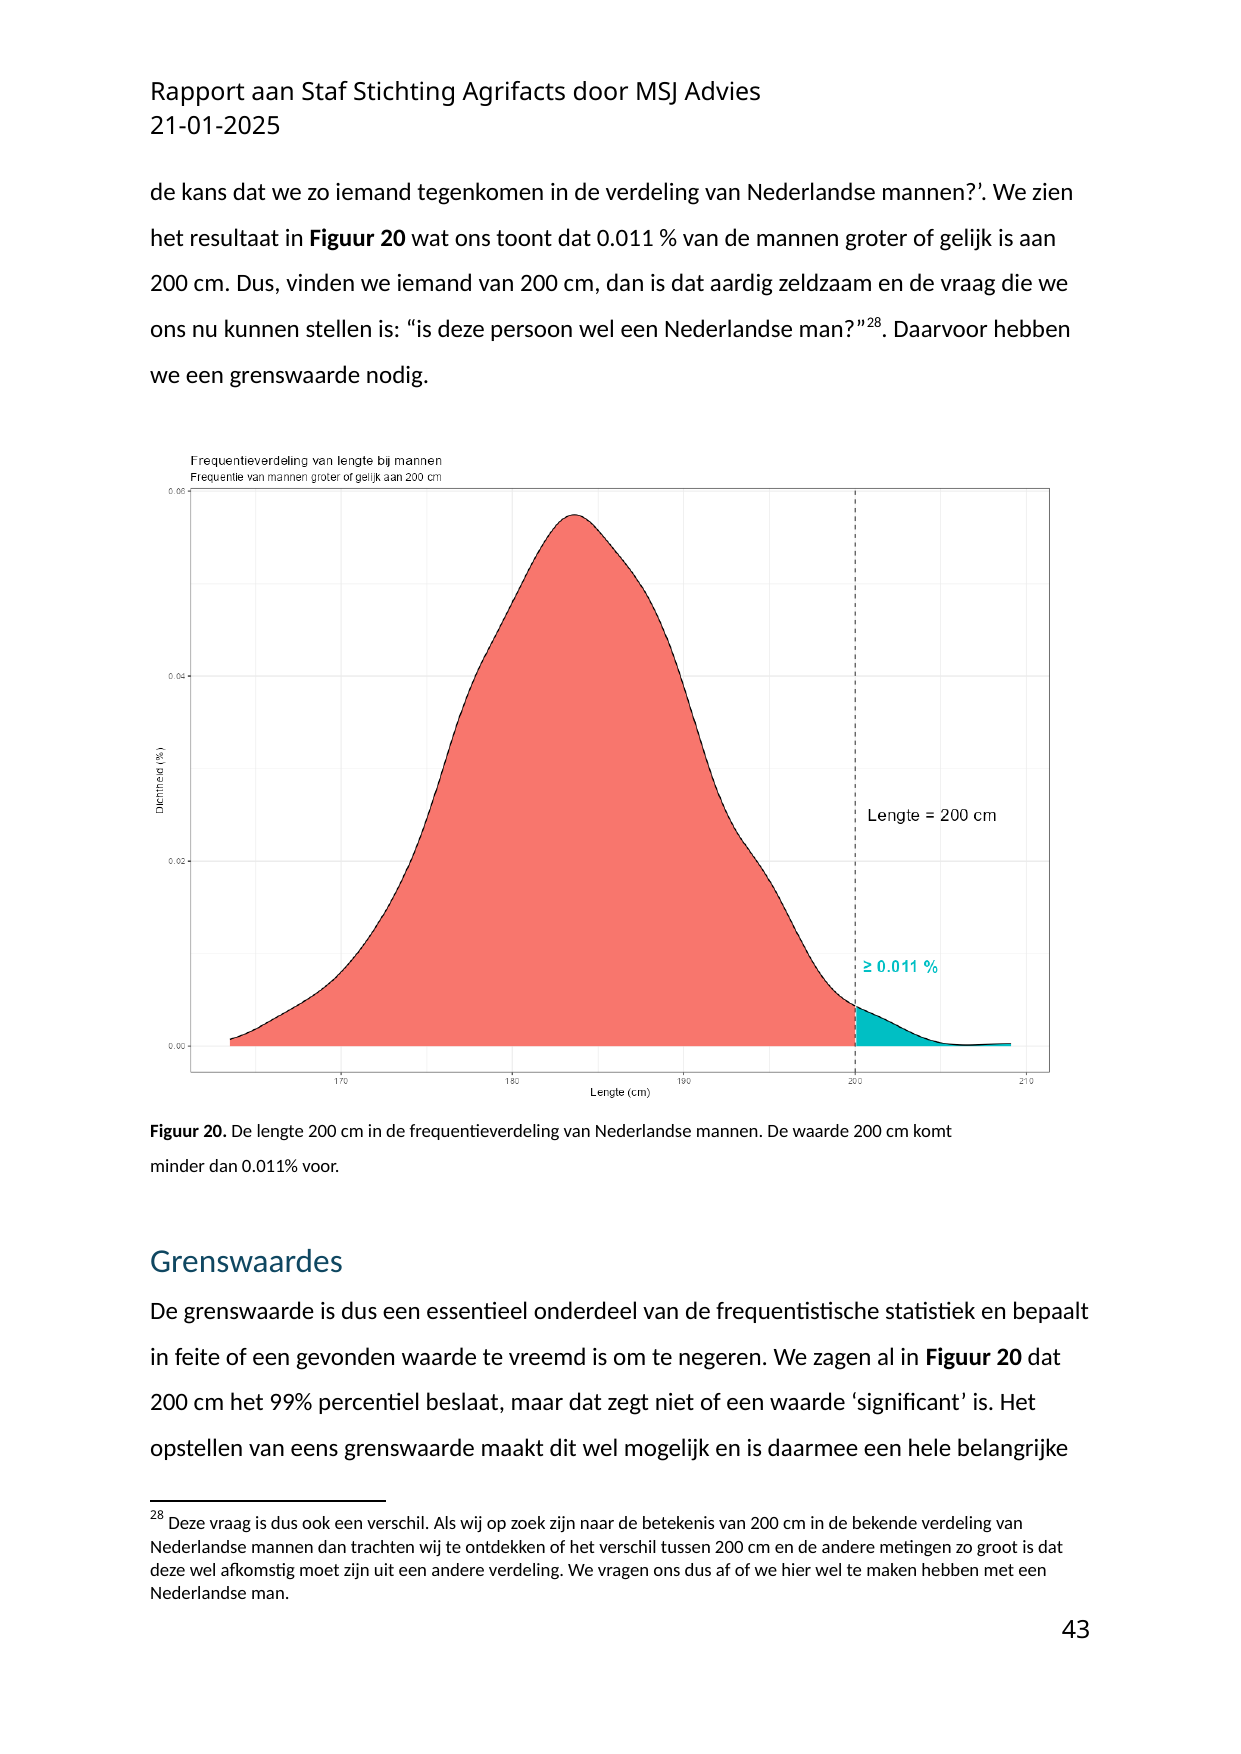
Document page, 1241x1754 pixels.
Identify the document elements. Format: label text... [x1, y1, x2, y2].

text Figuur 20. De lengte 200 cm in de frequentieverdeling van Nederlandse mannen. De waarde 200 cm komt [150, 1119, 1090, 1142]
subtitle Grenswaardes [150, 1240, 1090, 1281]
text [150, 176, 1090, 389]
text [150, 1295, 1090, 1463]
picture [150, 450, 1055, 1103]
text minder dan 0.011% voor. [150, 1154, 1090, 1177]
